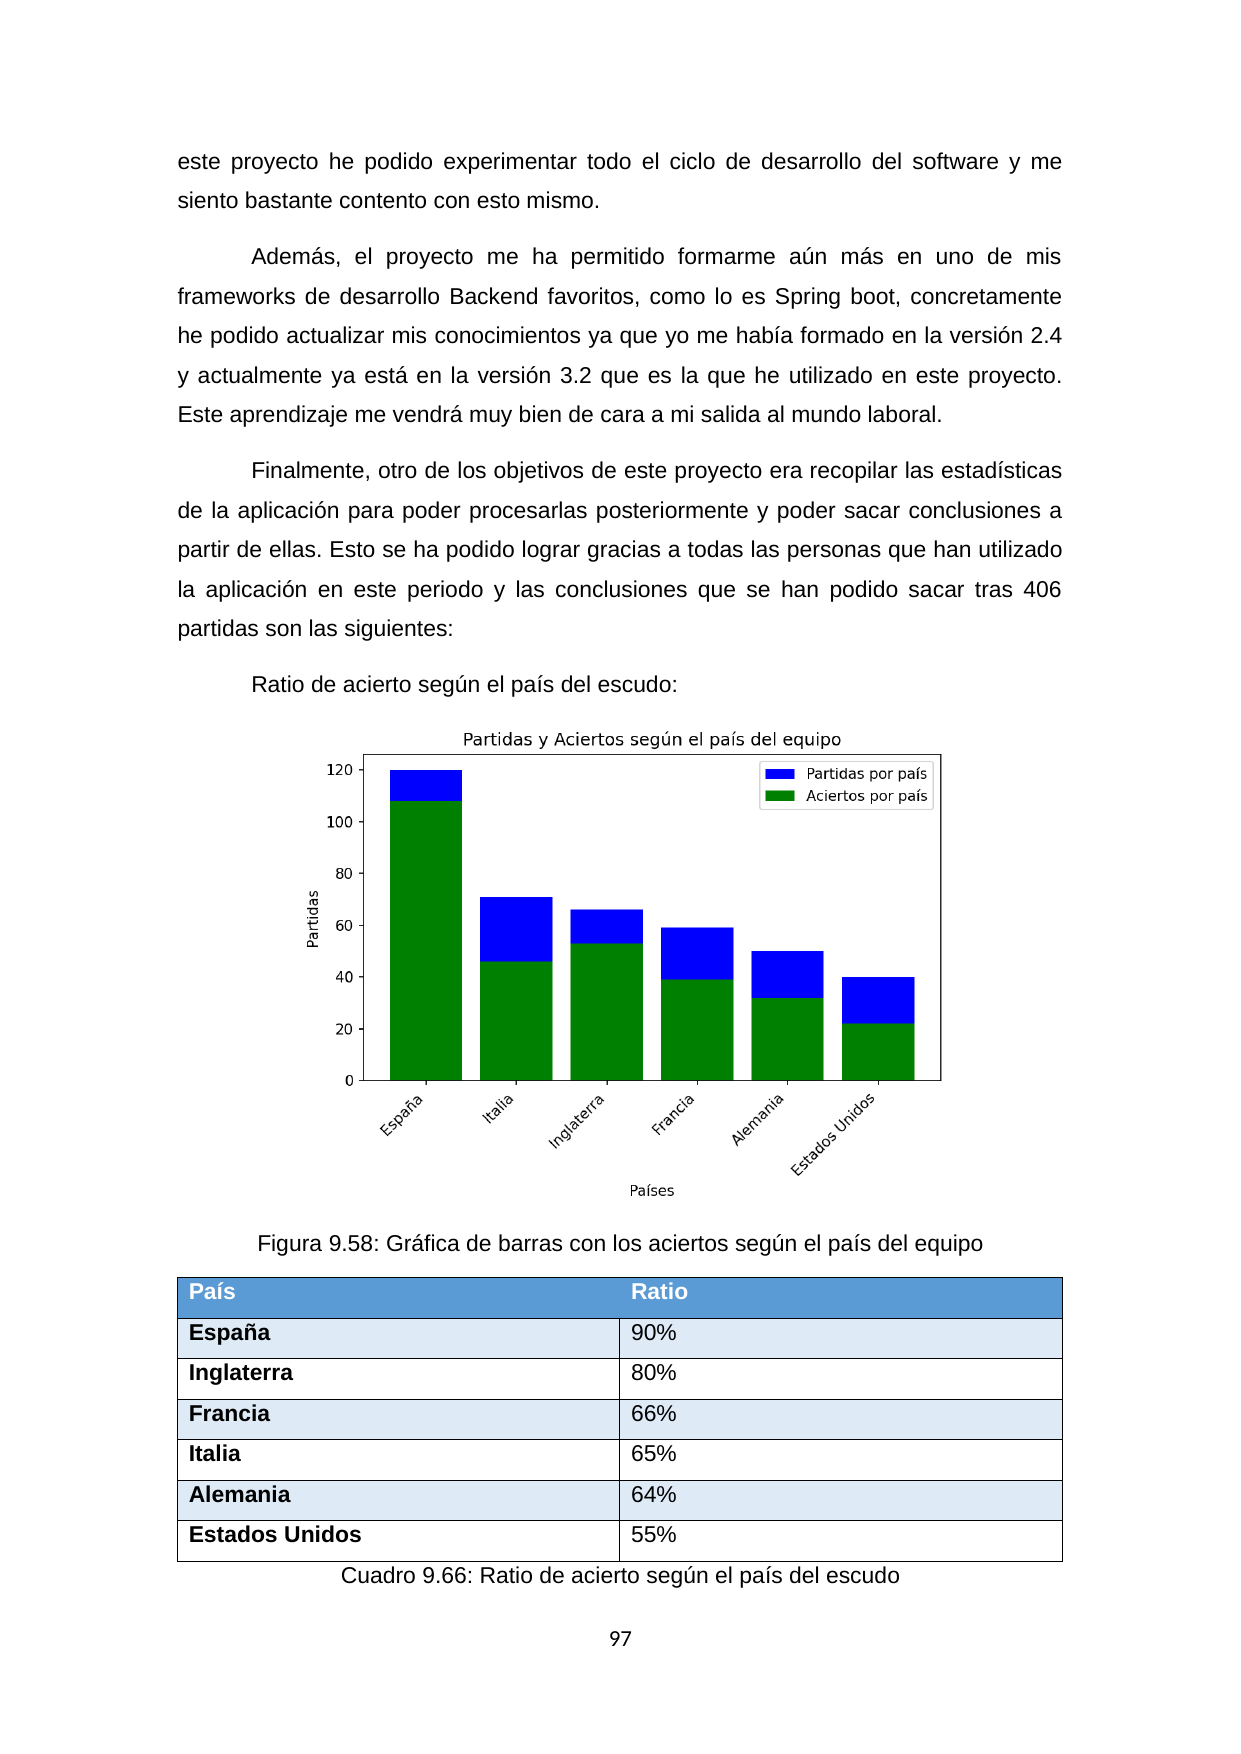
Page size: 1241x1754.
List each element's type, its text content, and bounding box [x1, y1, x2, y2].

table_cell Inglaterra [178, 1359, 619, 1399]
table_cell 90% [620, 1319, 1062, 1358]
text Ratio de acierto según el país del escudo: [177, 671, 1063, 698]
table_header País [178, 1278, 619, 1318]
picture [296, 727, 944, 1201]
table_cell Italia [178, 1440, 619, 1480]
table_cell 65% [620, 1440, 1062, 1480]
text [177, 148, 1063, 213]
table_cell España [178, 1319, 619, 1358]
text Finalmente, otro de los objetivos de este proyecto era recopilar las estadísticas de la aplicación para poder procesarlas posteriormente y poder sacar conclusiones a partir de ellas. Esto se ha podido lograr gracias a todas las personas que han utilizado la aplicación en este periodo y las conclusiones que se han podido sacar tras 406 partidas son las siguientes: [177, 457, 1063, 642]
table_cell 55% [620, 1521, 1062, 1561]
table_cell 80% [620, 1359, 1062, 1399]
table_cell Estados Unidos [178, 1521, 619, 1561]
table_cell 66% [620, 1400, 1062, 1439]
table_header Ratio [620, 1278, 1062, 1318]
table_cell Alemania [178, 1481, 619, 1520]
table_cell 64% [620, 1481, 1062, 1520]
text Además, el proyecto me ha permitido formarme aún más en uno de mis frameworks de desarrollo Backend favoritos, como lo es Spring boot, concretamente he podido actualizar mis conocimientos ya que yo me había formado en la versión 2.4 y actualmente ya está en la versión 3.2 que es la que he utilizado en este proyecto. Este aprendizaje me vendrá muy bien de cara a mi salida al mundo laboral. [177, 243, 1063, 428]
table_cell Francia [178, 1400, 619, 1439]
